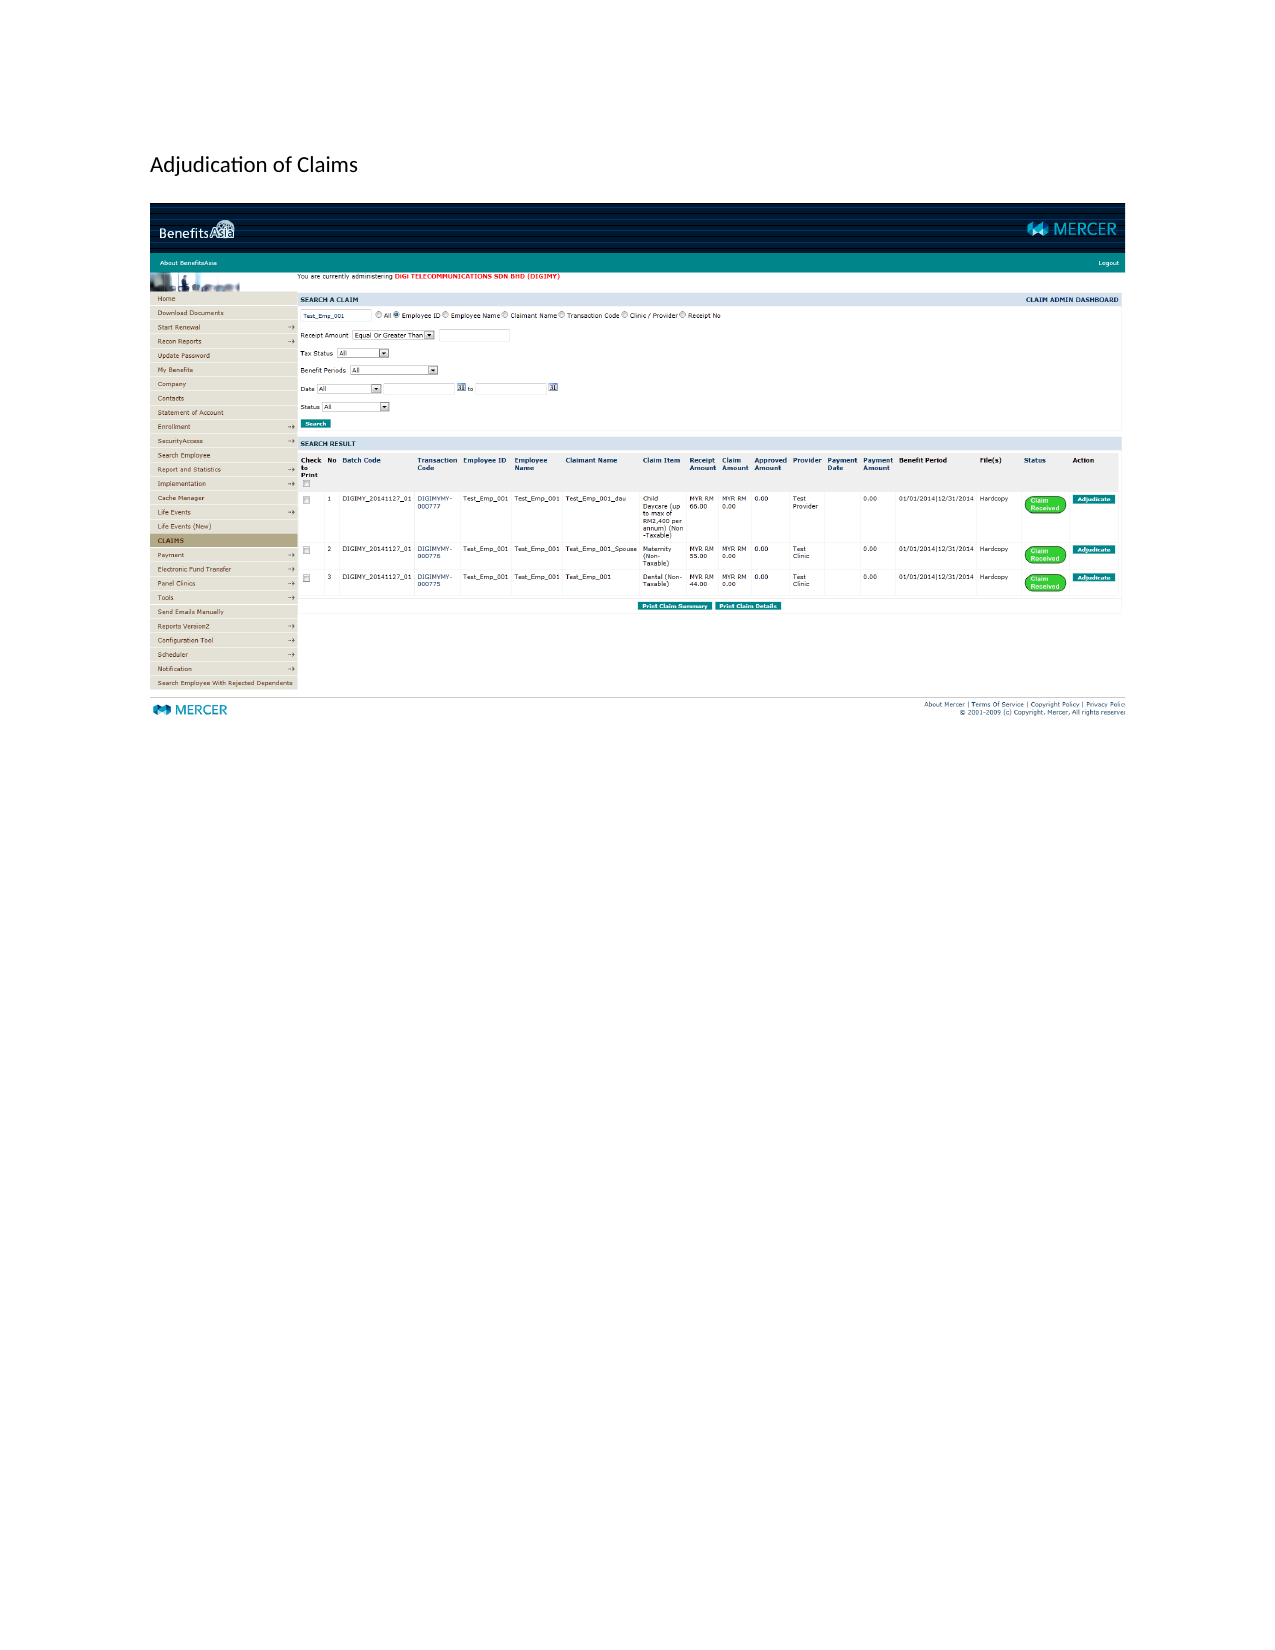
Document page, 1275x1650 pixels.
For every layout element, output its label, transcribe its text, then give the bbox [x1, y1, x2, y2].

picture [150, 203, 1125, 731]
text Adjudication of Claims [150, 150, 1125, 178]
